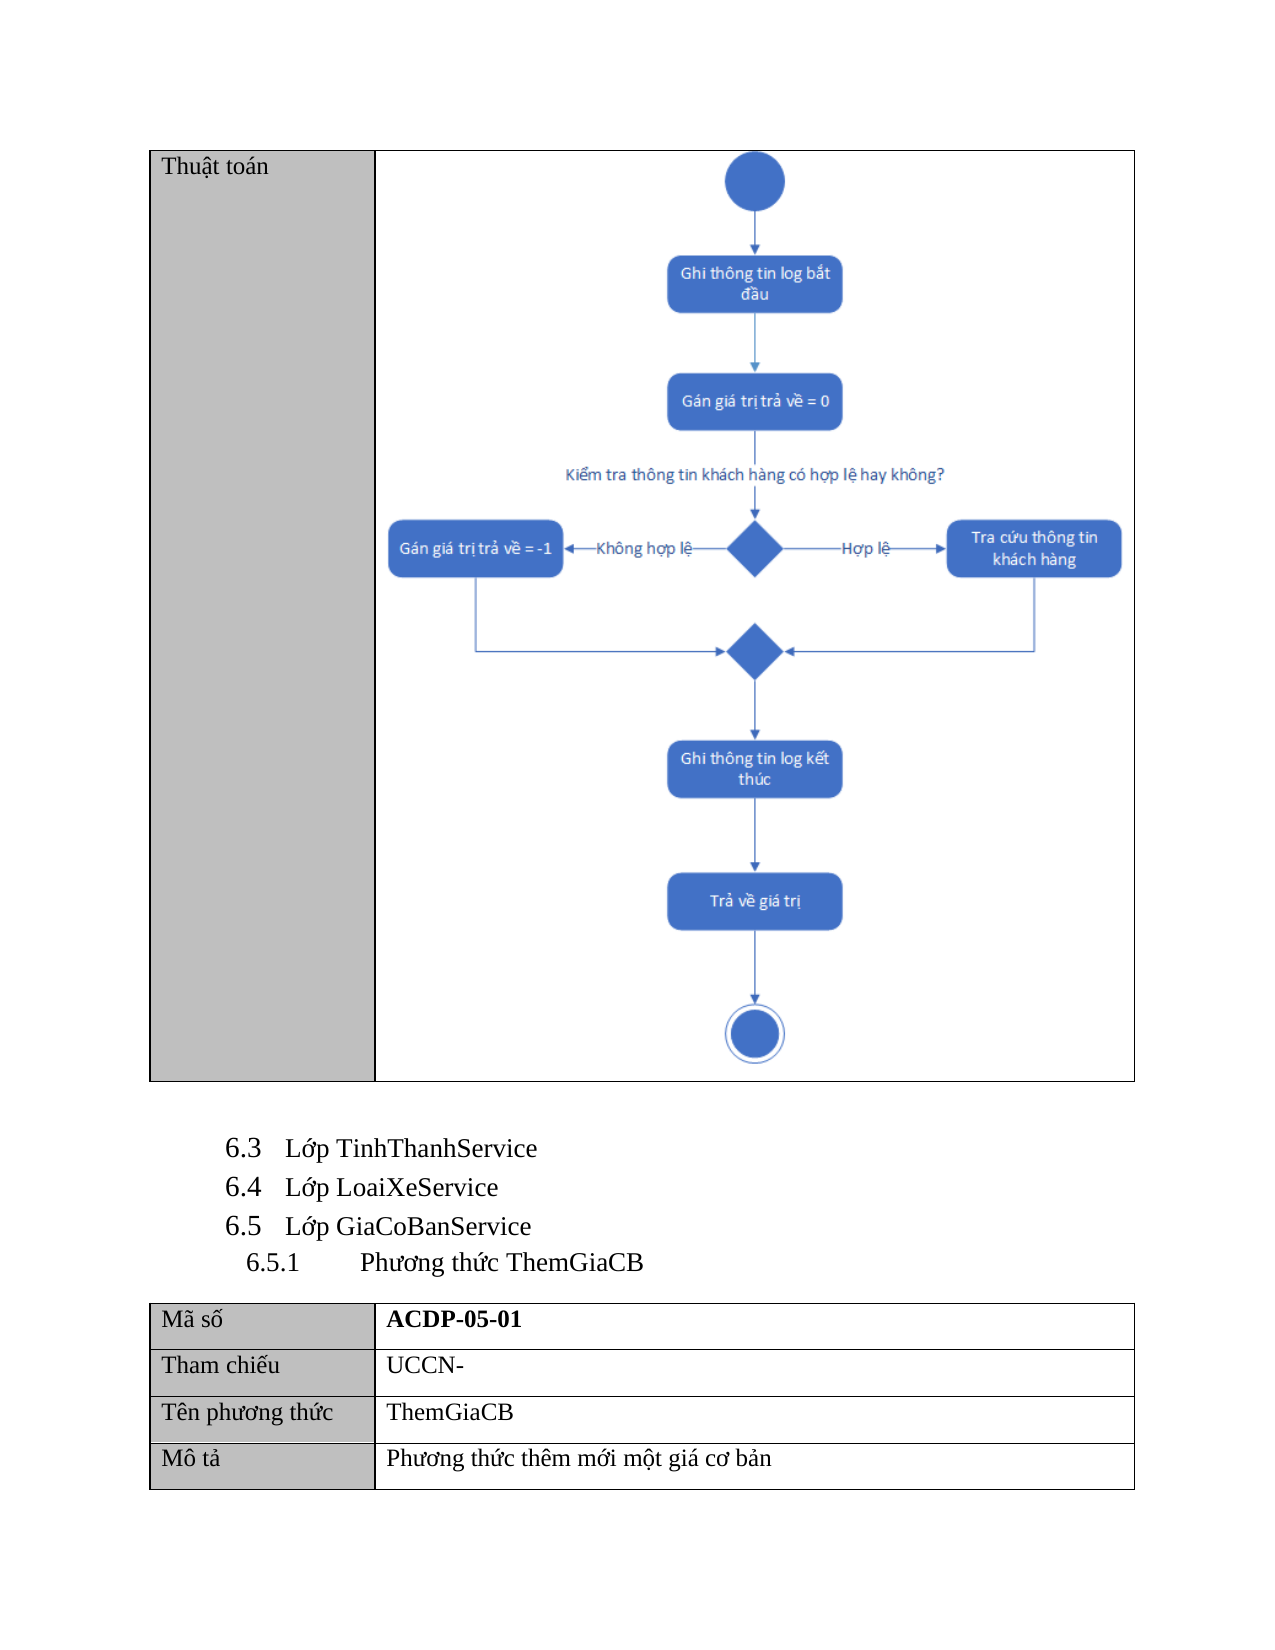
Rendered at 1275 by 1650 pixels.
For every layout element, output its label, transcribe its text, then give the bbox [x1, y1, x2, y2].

text Lớp TinhThanhService [225, 1131, 1125, 1164]
table_header Mã số [151, 1304, 374, 1349]
text Lớp LoaiXeService [225, 1169, 1125, 1203]
table_cell Tham chiếu [151, 1350, 374, 1396]
list Phương thức ThemGiaCB [300, 1246, 1125, 1277]
table_cell [376, 151, 1134, 1081]
picture [386, 151, 1124, 1065]
table_cell Mô tả [151, 1444, 374, 1489]
table_cell Tên phương thức [151, 1397, 374, 1442]
table_cell ThemGiaCB [376, 1397, 1134, 1442]
table_cell UCCN- [376, 1350, 1134, 1396]
table_cell Thuật toán [151, 151, 374, 1081]
text Lớp GiaCoBanService [225, 1208, 1125, 1241]
table_cell Phương thức thêm mới một giá cơ bản [376, 1444, 1134, 1489]
table_header ACDP-05-01 [376, 1304, 1134, 1349]
